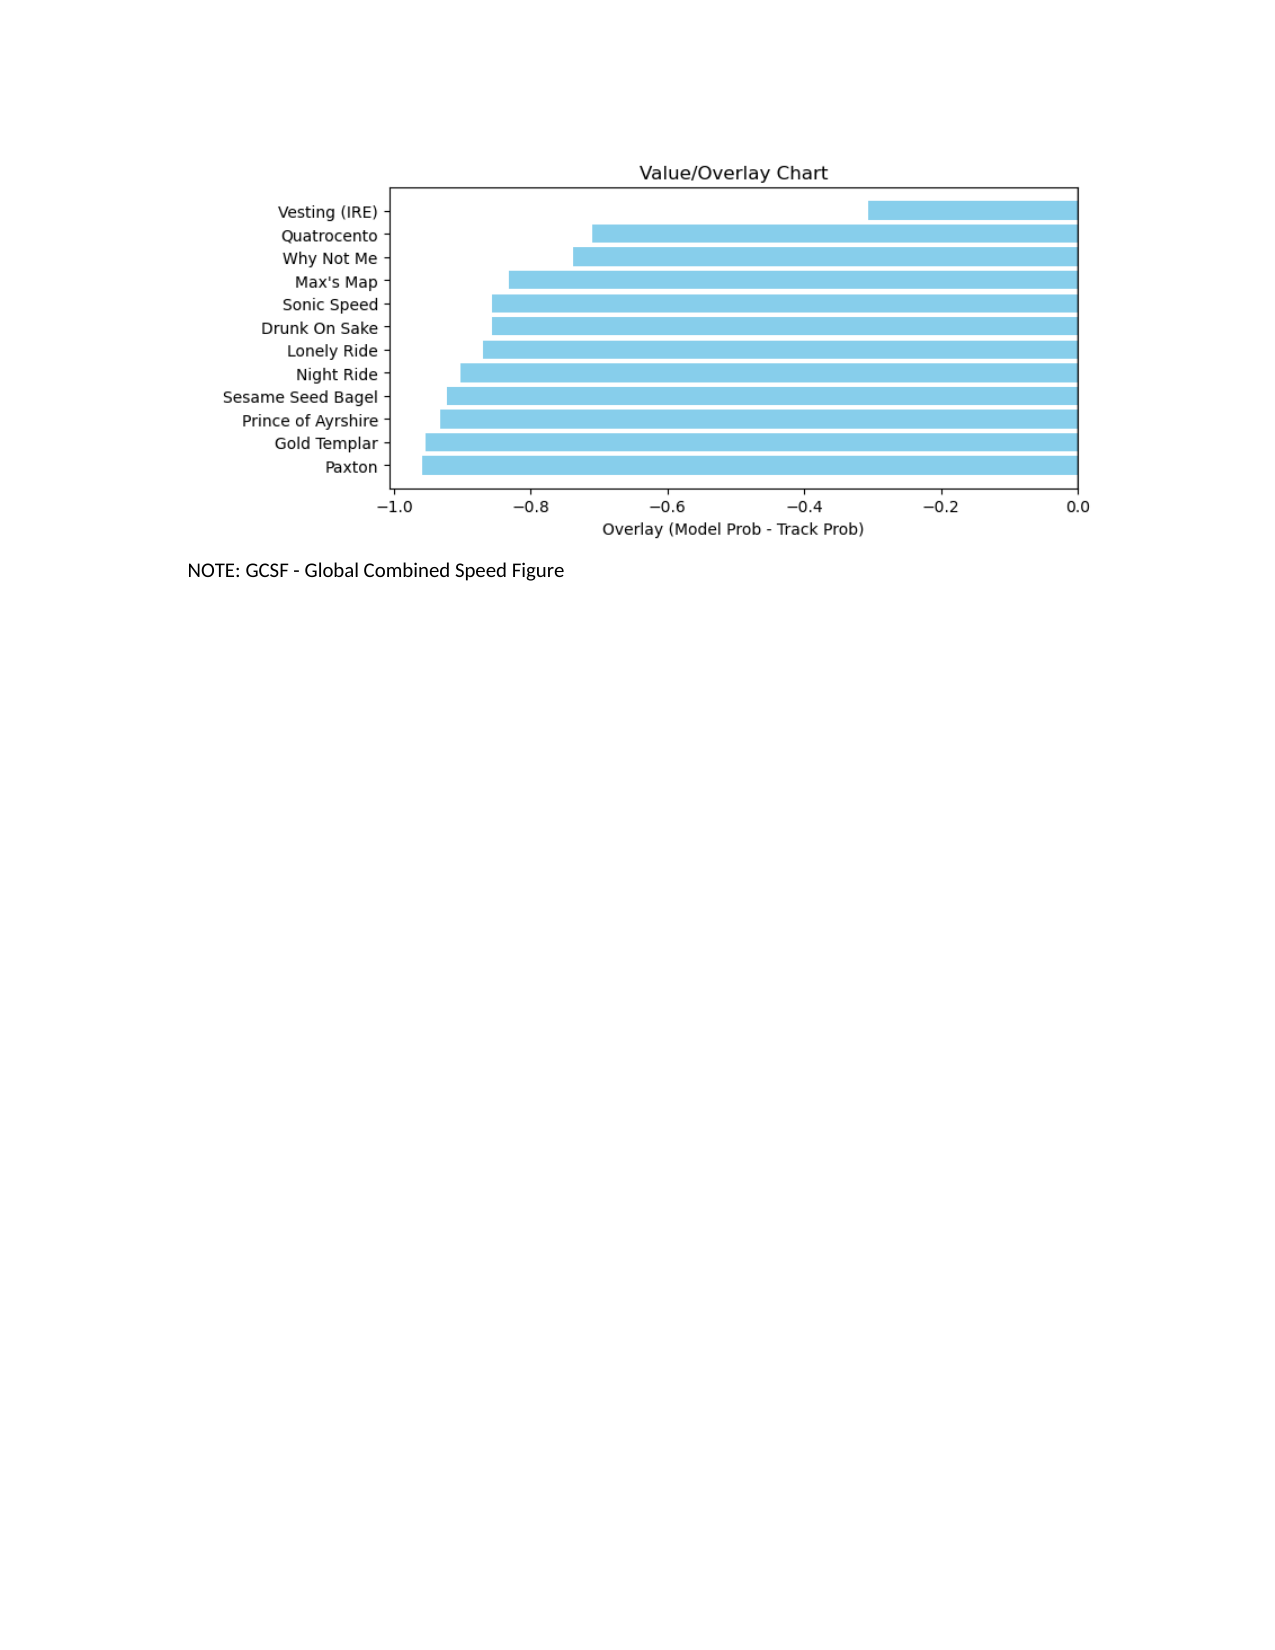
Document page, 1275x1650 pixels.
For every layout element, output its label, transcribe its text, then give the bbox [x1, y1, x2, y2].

text NOTE: GCSF - Global Combined Speed Figure [187, 558, 1087, 583]
picture [206, 150, 1107, 554]
